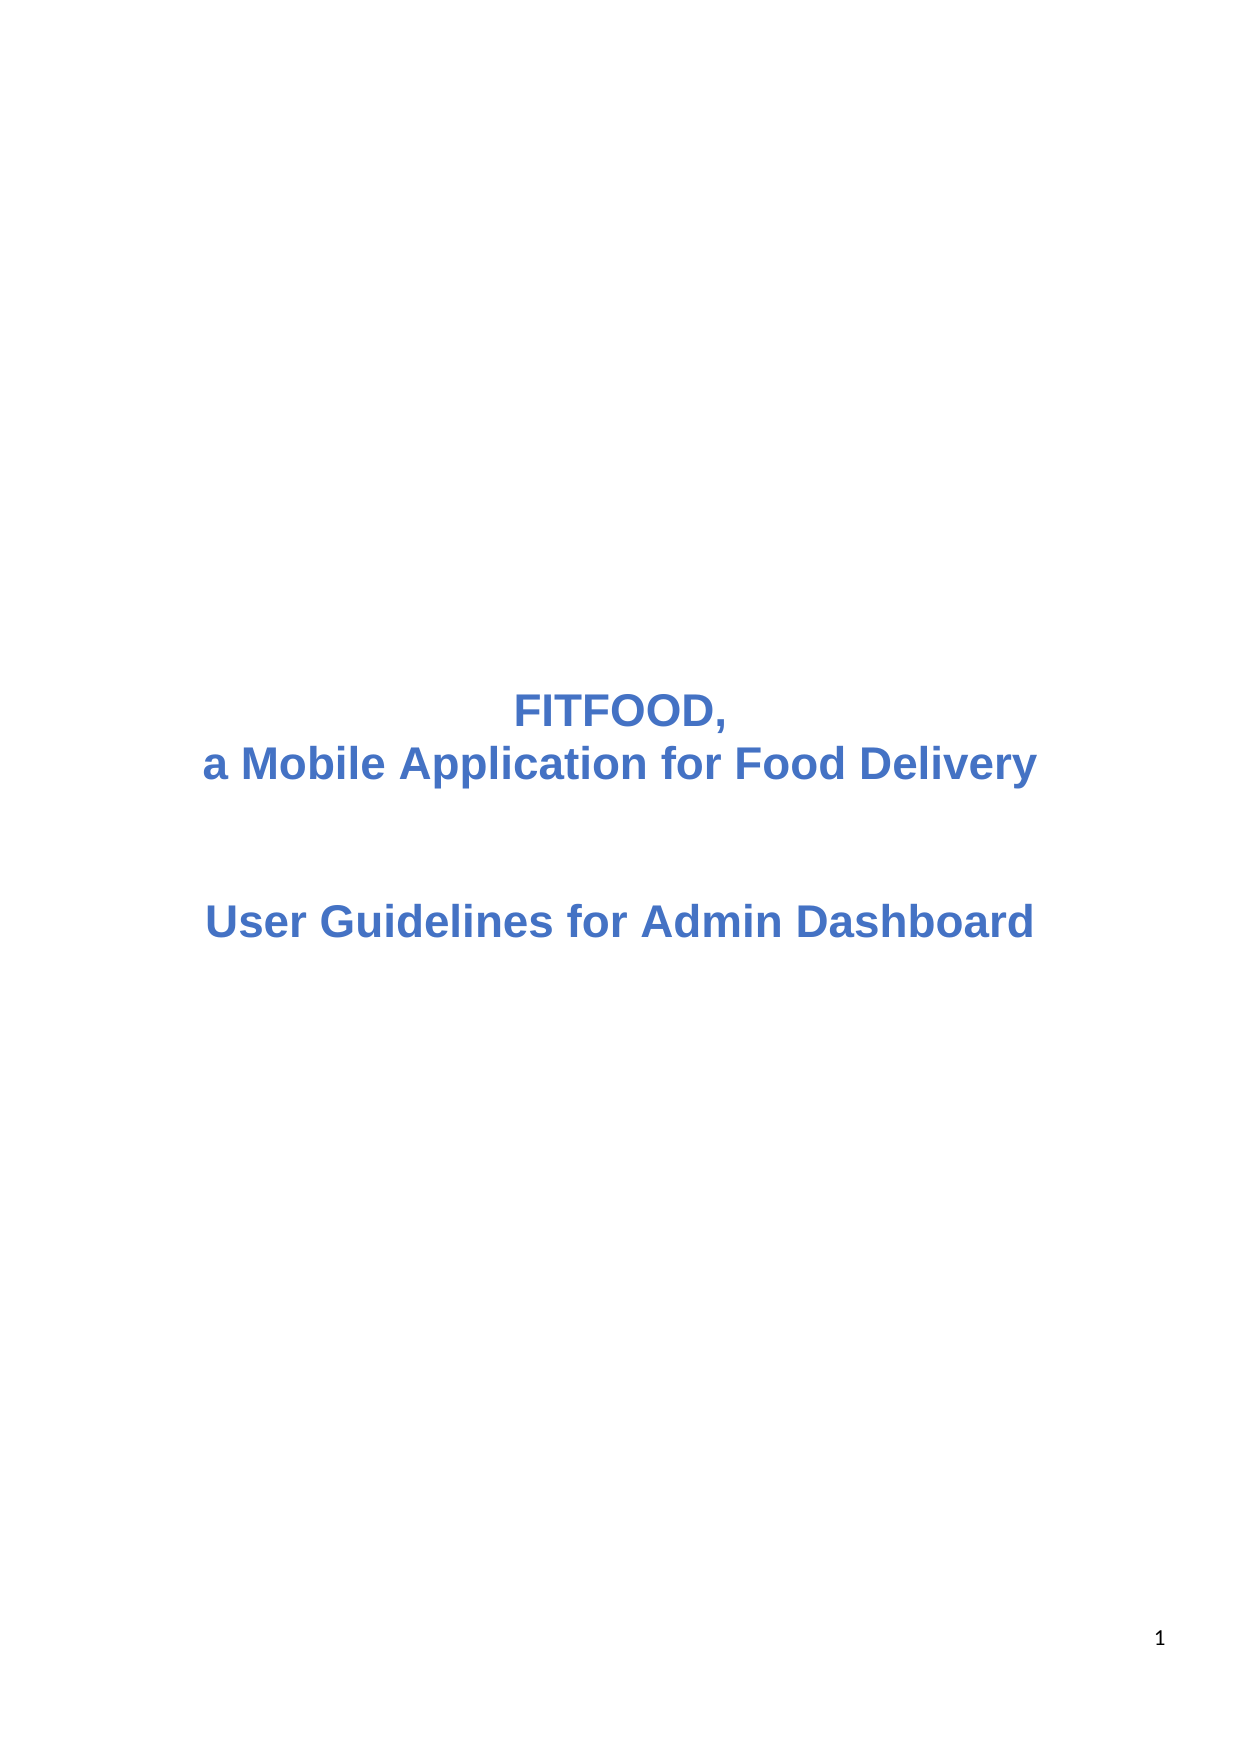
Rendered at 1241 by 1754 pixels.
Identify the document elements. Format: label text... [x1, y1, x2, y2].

text User Guidelines for Admin Dashboard [75, 894, 1165, 947]
text FITFOOD, [75, 683, 1165, 736]
text a Mobile Application for Food Delivery [75, 736, 1165, 789]
